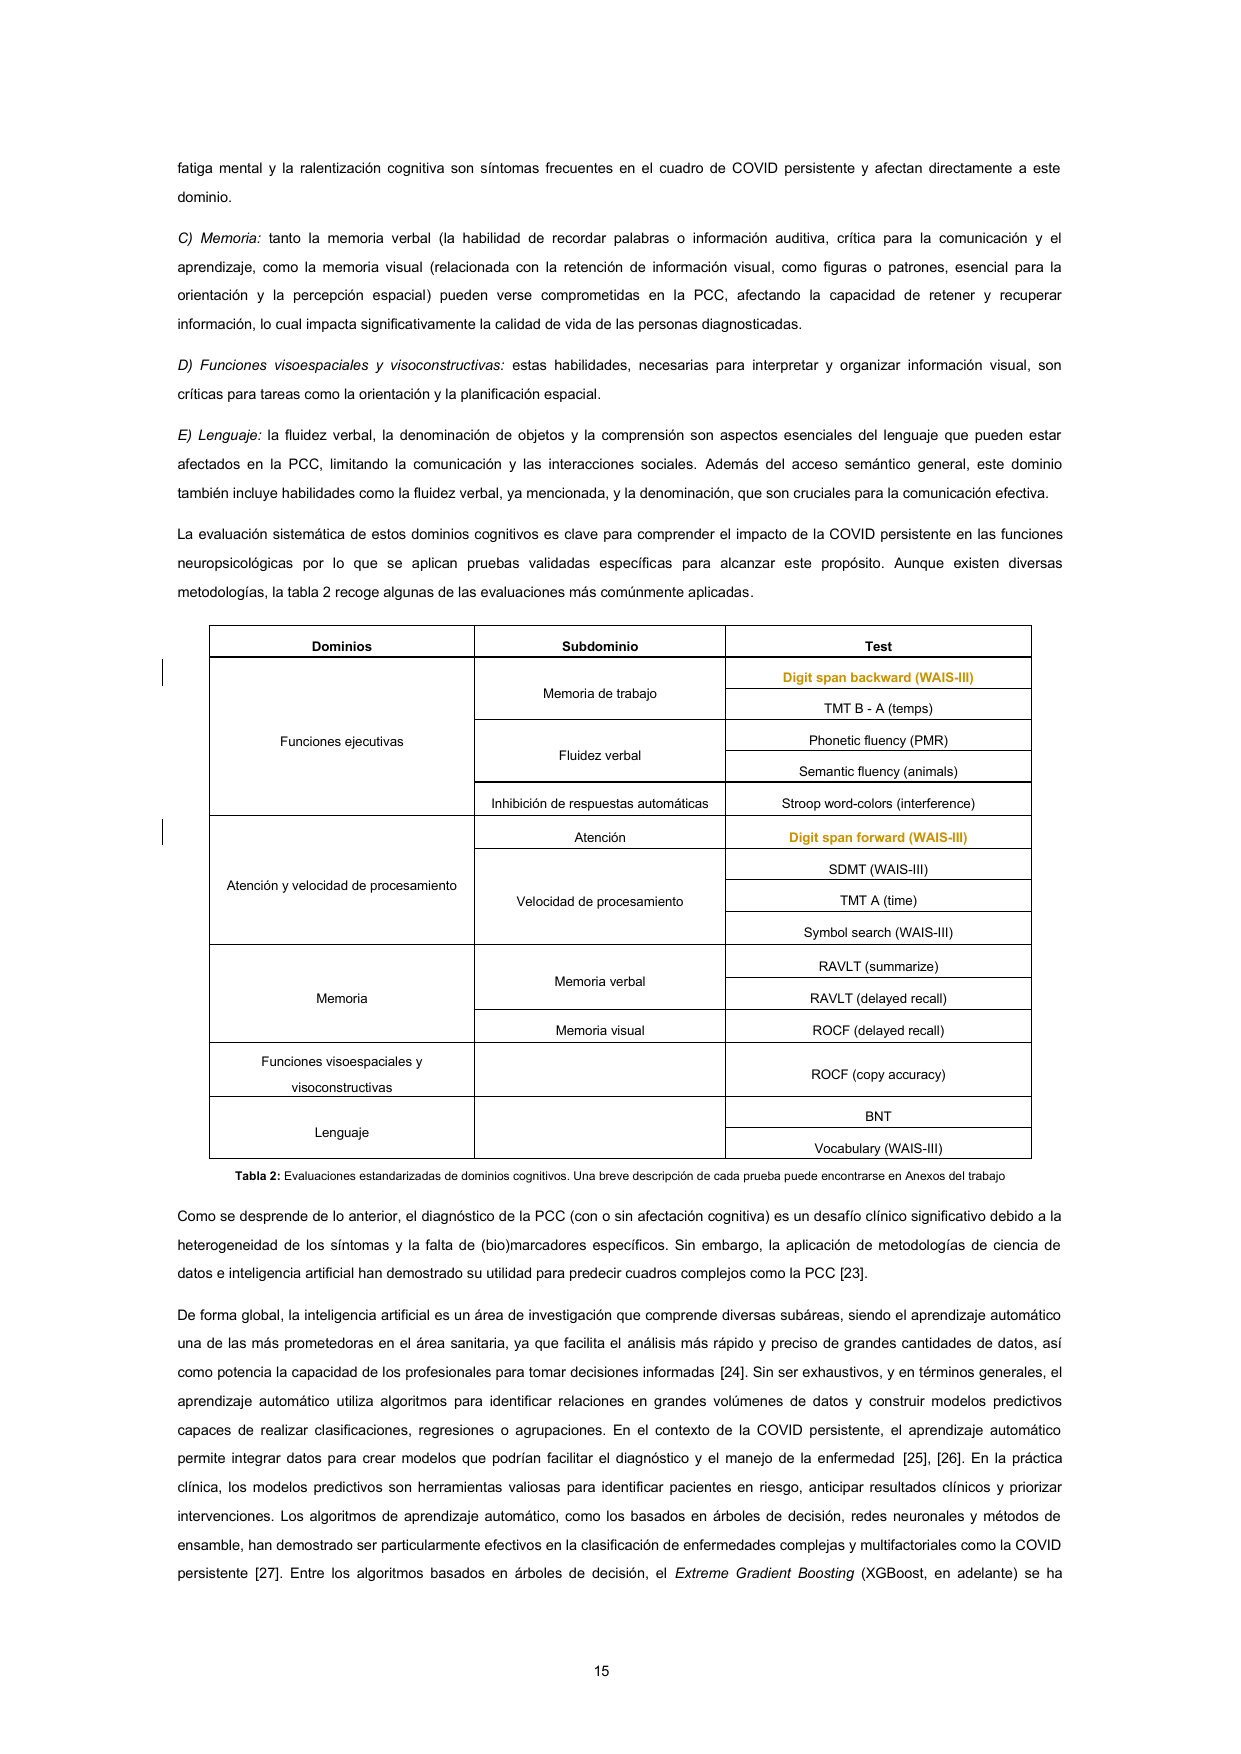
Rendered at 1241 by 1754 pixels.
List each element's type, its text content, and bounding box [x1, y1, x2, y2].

text C) Memoria: tanto la memoria verbal (la habilidad de recordar palabras o información auditiva, crítica para la comunicación y el aprendizaje, como la memoria visual (relacionada con la retención de información visual, como figuras o patrones, esencial para la orientación y la percepción espacial) pueden verse comprometidas en la PCC, afectando la capacidad de retener y recuperar información, lo cual impacta significativamente la calidad de vida de las personas diagnosticadas. [177, 218, 1063, 333]
table_cell Fluidez verbal [475, 720, 725, 781]
text La evaluación sistemática de estos dominios cognitivos es clave para comprender el impacto de la COVID persistente en las funciones neuropsicológicas por lo que se aplican pruebas validadas específicas para alcanzar este propósito. Aunque existen diversas metodologías, la tabla 2 recoge algunas de las evaluaciones más comúnmente aplicadas. [177, 514, 1063, 600]
table_header Test [726, 626, 1031, 656]
table_cell SDMT (WAIS-III) [726, 849, 1031, 879]
table_header Subdominio [475, 626, 725, 656]
table_cell [475, 1097, 725, 1158]
table_cell Memoria verbal [475, 945, 725, 1008]
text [177, 148, 1063, 205]
table_cell Vocabulary (WAIS-III) [726, 1128, 1031, 1158]
table_cell Velocidad de procesamiento [475, 849, 725, 944]
text E) Lenguaje: la fluidez verbal, la denominación de objetos y la comprensión son aspectos esenciales del lenguaje que pueden estar afectados en la PCC, limitando la comunicación y las interacciones sociales. Además del acceso semántico general, este dominio también incluye habilidades como la fluidez verbal, ya mencionada, y la denominación, que son cruciales para la comunicación efectiva. [177, 415, 1063, 501]
table_cell TMT A (time) [726, 880, 1031, 911]
table_cell ROCF (copy accuracy) [726, 1043, 1031, 1096]
table_cell Atención y velocidad de procesamiento [210, 816, 474, 944]
table_cell Atención [475, 816, 725, 848]
table_header Dominios [210, 626, 474, 656]
table_cell [475, 1043, 725, 1096]
table_cell Memoria [210, 945, 474, 1042]
table_cell TMT B - A (temps) [726, 689, 1031, 719]
table_cell Funciones visoespaciales y visoconstructivas [210, 1043, 474, 1096]
table_cell BNT [726, 1097, 1031, 1127]
table_cell Digit span forward (WAIS-III) [726, 816, 1031, 848]
text D) Funciones visoespaciales y visoconstructivas: estas habilidades, necesarias para interpretar y organizar información visual, son críticas para tareas como la orientación y la planificación espacial. [177, 345, 1063, 403]
table_cell ROCF (delayed recall) [726, 1010, 1031, 1042]
table_cell Semantic fluency (animals) [726, 751, 1031, 781]
table_cell Stroop word-colors (interference) [726, 783, 1031, 815]
text Tabla 2: Evaluaciones estandarizadas de dominios cognitivos. Una breve descripción de cada prueba puede encontrarse en Anexos del trabajo [177, 1159, 1063, 1183]
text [177, 1294, 1063, 1582]
table_cell RAVLT (summarize) [726, 945, 1031, 977]
table_cell Funciones ejecutivas [210, 658, 474, 815]
table_cell Lenguaje [210, 1097, 474, 1158]
table_cell Digit span backward (WAIS-III) [726, 658, 1031, 688]
table_cell Memoria de trabajo [475, 658, 725, 719]
table_cell Inhibición de respuestas automáticas [475, 783, 725, 815]
table_cell Phonetic fluency (PMR) [726, 720, 1031, 750]
table_cell RAVLT (delayed recall) [726, 978, 1031, 1008]
text Como se desprende de lo anterior, el diagnóstico de la PCC (con o sin afectación cognitiva) es un desafío clínico significativo debido a la heterogeneidad de los síntomas y la falta de (bio)marcadores específicos. Sin embargo, la aplicación de metodologías de ciencia de datos e inteligencia artificial han demostrado su utilidad para predecir cuadros complejos como la PCC [23]. [177, 1196, 1063, 1282]
table_cell Symbol search (WAIS-III) [726, 912, 1031, 944]
table_cell Memoria visual [475, 1010, 725, 1042]
